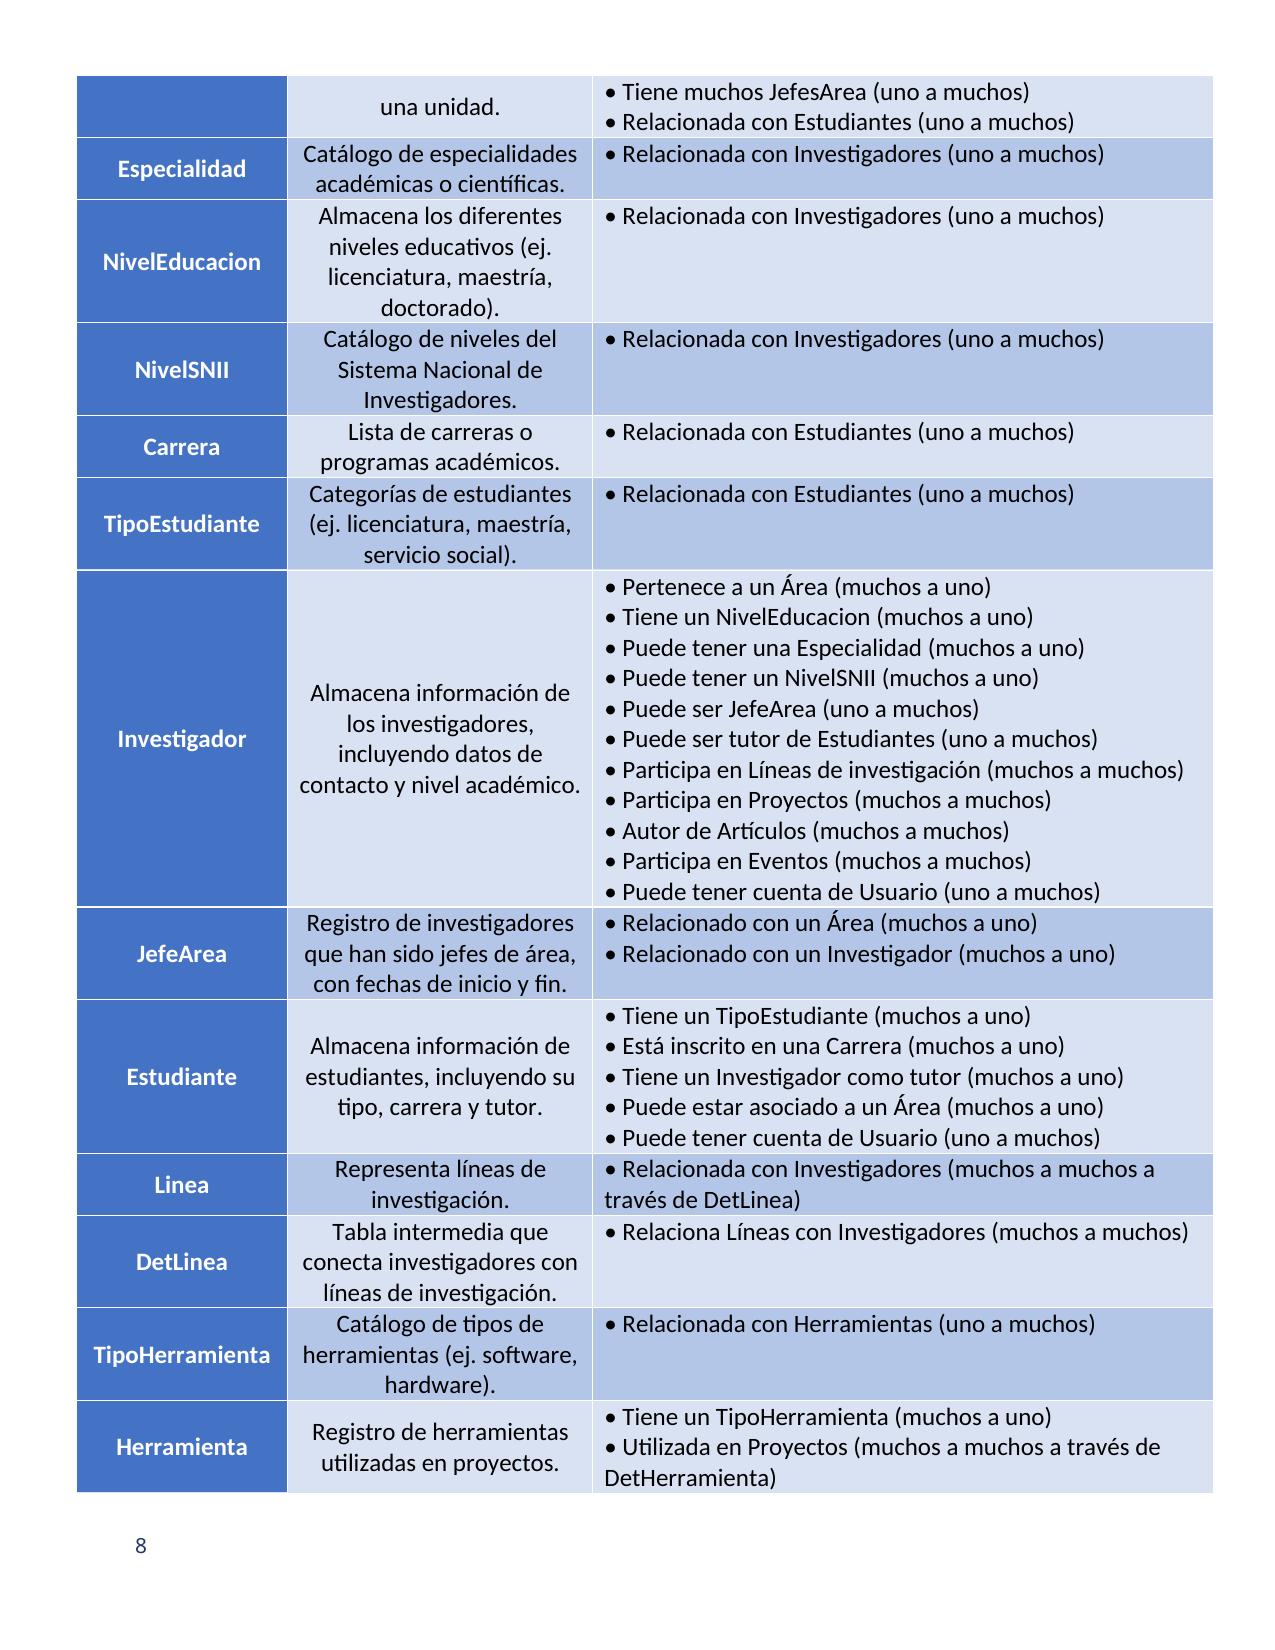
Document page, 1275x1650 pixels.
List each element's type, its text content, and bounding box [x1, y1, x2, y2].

table_cell • Relaciona Líneas con Investigadores (muchos a muchos) [593, 1216, 1213, 1307]
table_cell TipoHerramienta [77, 1308, 287, 1400]
table_cell Representa líneas de investigación. [288, 1154, 592, 1215]
table_cell TipoEstudiante [77, 478, 287, 569]
table_cell Estudiante [77, 1000, 287, 1153]
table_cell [288, 76, 592, 137]
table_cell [593, 76, 1213, 137]
table_cell Carrera [77, 416, 287, 477]
table_cell DetLinea [77, 1216, 287, 1307]
table_cell Catálogo de especialidades académicas o científicas. [288, 138, 592, 199]
table_cell • Relacionada con Investigadores (uno a muchos) [593, 323, 1213, 415]
table_cell Catálogo de tipos de herramientas (ej. software, hardware). [288, 1308, 592, 1400]
table_cell Registro de herramientas utilizadas en proyectos. [288, 1401, 592, 1492]
table_cell Lista de carreras o programas académicos. [288, 416, 592, 477]
table_cell • Relacionada con Estudiantes (uno a muchos) [593, 478, 1213, 569]
table_cell Investigador [77, 571, 287, 906]
table_cell Registro de investigadores que han sido jefes de área, con fechas de inicio y fin. [288, 908, 592, 999]
table_cell • Tiene un TipoEstudiante (muchos a uno) • Está inscrito en una Carrera (muchos a uno) • Tiene un Investigador como tutor (muchos a uno) • Puede estar asociado a un Área (muchos a uno) • Puede tener cuenta de Usuario (uno a muchos) [593, 1000, 1213, 1153]
table_cell NivelEducacion [77, 200, 287, 322]
table_cell Almacena los diferentes niveles educativos (ej. licenciatura, maestría, doctorado). [288, 200, 592, 322]
table_cell NivelSNII [77, 323, 287, 415]
table_cell • Relacionada con Investigadores (uno a muchos) [593, 200, 1213, 322]
table_cell Almacena información de estudiantes, incluyendo su tipo, carrera y tutor. [288, 1000, 592, 1153]
table_cell Linea [77, 1154, 287, 1215]
table_cell JefeArea [77, 908, 287, 999]
table_cell Categorías de estudiantes (ej. licenciatura, maestría, servicio social). [288, 478, 592, 569]
table_cell • Pertenece a un Área (muchos a uno) • Tiene un NivelEducacion (muchos a uno) • Puede tener una Especialidad (muchos a uno) • Puede tener un NivelSNII (muchos a uno) • Puede ser JefeArea (uno a muchos) • Puede ser tutor de Estudiantes (uno a muchos) • Participa en Líneas de investigación (muchos a muchos) • Participa en Proyectos (muchos a muchos) • Autor de Artículos (muchos a muchos) • Participa en Eventos (muchos a muchos) • Puede tener cuenta de Usuario (uno a muchos) [593, 571, 1213, 906]
table_cell Especialidad [77, 138, 287, 199]
table_cell • Relacionada con Herramientas (uno a muchos) [593, 1308, 1213, 1400]
table_cell Almacena información de los investigadores, incluyendo datos de contacto y nivel académico. [288, 571, 592, 906]
table_cell • Relacionado con un Área (muchos a uno) • Relacionado con un Investigador (muchos a uno) [593, 908, 1213, 999]
table_cell Tabla intermedia que conecta investigadores con líneas de investigación. [288, 1216, 592, 1307]
table_cell • Relacionada con Estudiantes (uno a muchos) [593, 416, 1213, 477]
table_cell Area [77, 76, 287, 137]
table_cell • Relacionada con Investigadores (uno a muchos) [593, 138, 1213, 199]
table_cell • Tiene un TipoHerramienta (muchos a uno) • Utilizada en Proyectos (muchos a muchos a través de DetHerramienta) [593, 1401, 1213, 1492]
table_cell Catálogo de niveles del Sistema Nacional de Investigadores. [288, 323, 592, 415]
table_cell Herramienta [77, 1401, 287, 1492]
table_cell • Relacionada con Investigadores (muchos a muchos a través de DetLinea) [593, 1154, 1213, 1215]
